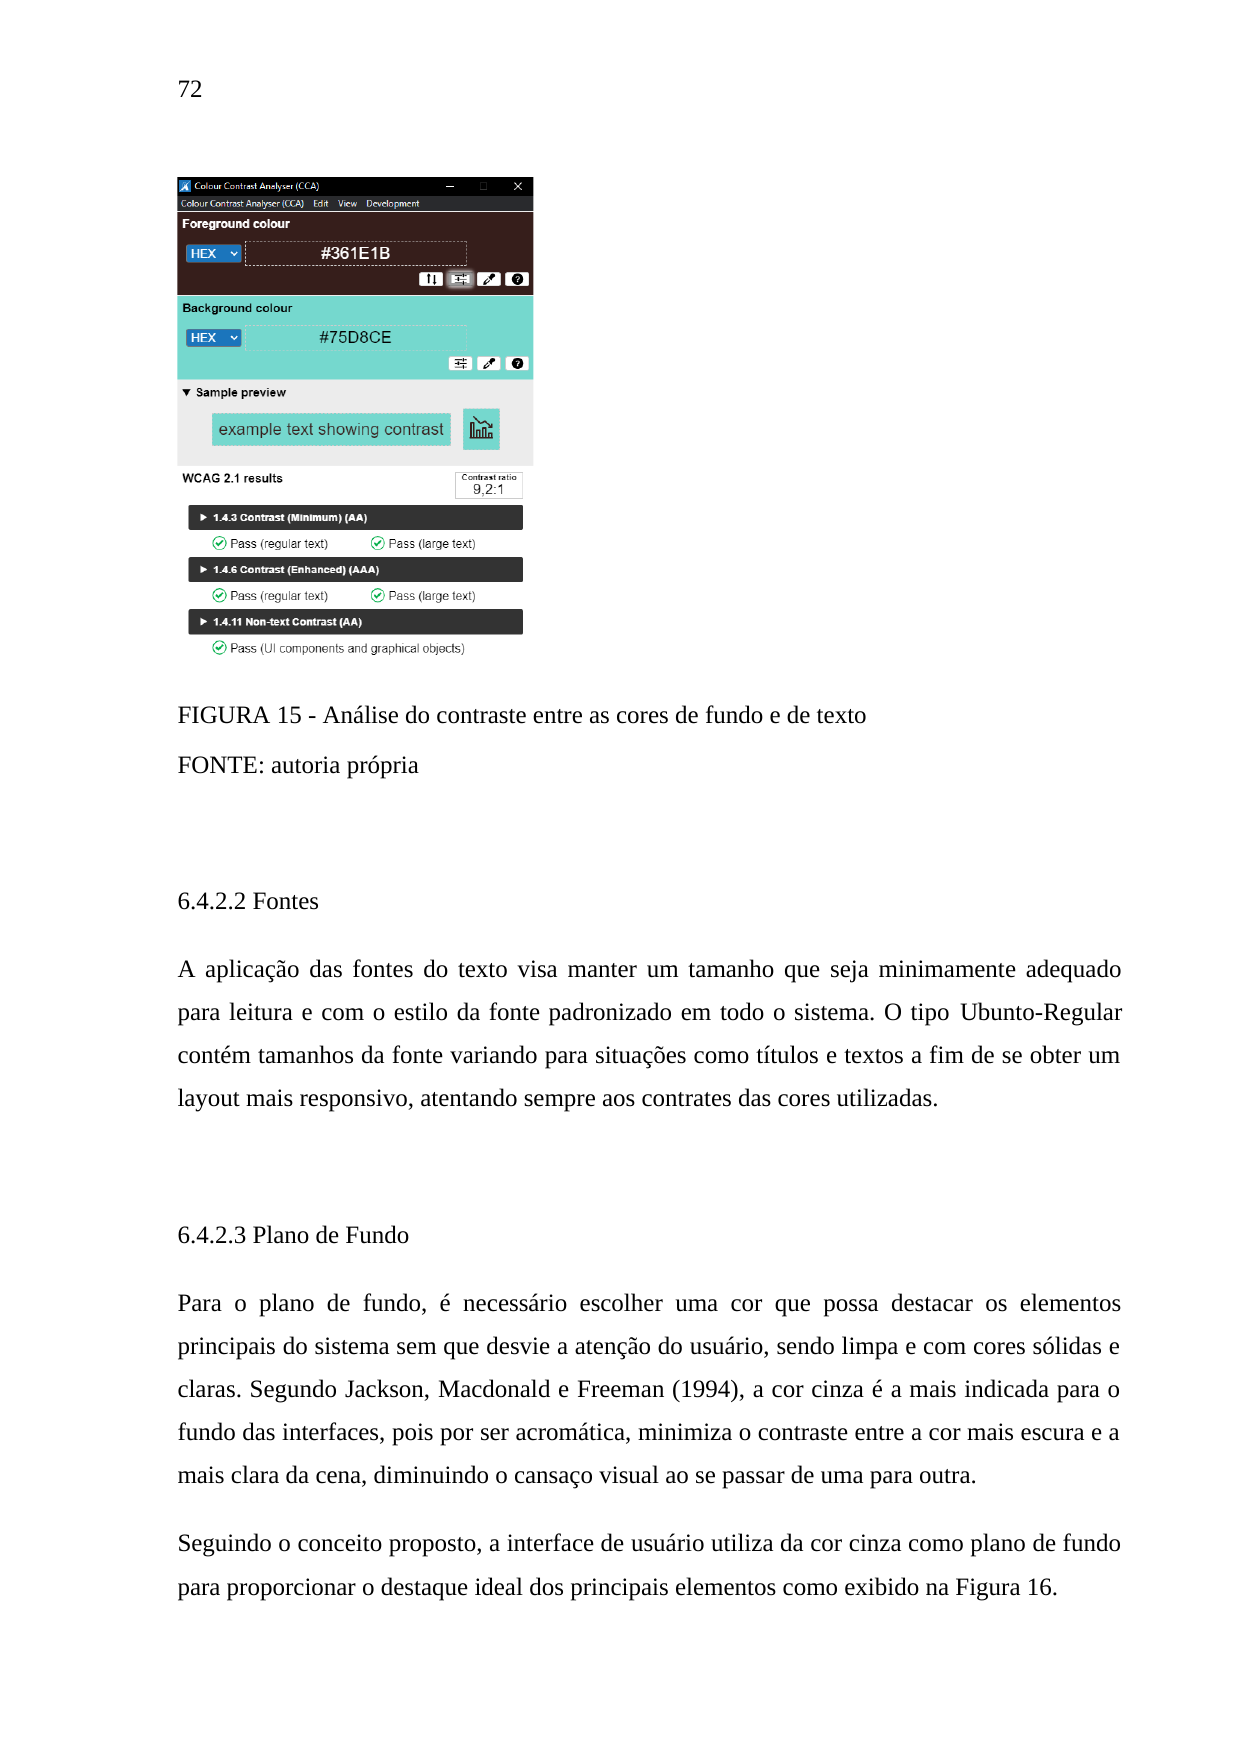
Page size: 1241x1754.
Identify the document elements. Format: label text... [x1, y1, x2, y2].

text 6.4.2.3 Plano de Fundo [177, 1220, 1122, 1248]
text Seguindo o conceito proposto, a interface de usuário utiliza da cor cinza como plano de fundo para proporcionar o destaque ideal dos principais elementos como exibido na Figura 16. [177, 1528, 1122, 1600]
text Para o plano de fundo, é necessário escolher uma cor que possa destacar os elementos principais do sistema sem que desvie a atenção do usuário, sendo limpa e com cores sólidas e claras. Segundo Jackson, Macdonald e Freeman (1994), a cor cinza é a mais indicada para o fundo das interfaces, pois por ser acromática, minimiza o contraste entre a cor mais escura e a mais clara da cena, diminuindo o cansaço visual ao se passar de uma para outra. [177, 1288, 1122, 1489]
text A aplicação das fontes do texto visa manter um tamanho que seja minimamente adequado para leitura e com o estilo da fonte padronizado em todo o sistema. O tipo Ubunto-Regular contém tamanhos da fonte variando para situações como títulos e textos a fim de se obter um layout mais responsivo, atentando sempre aos contrates das cores utilizadas. [177, 954, 1122, 1112]
text FONTE: autoria própria [177, 750, 1122, 778]
text 6.4.2.2 Fontes [177, 886, 1122, 915]
text FIGURA 15 - Análise do contraste entre as cores de fundo e de texto [177, 700, 1122, 729]
picture [177, 177, 534, 661]
